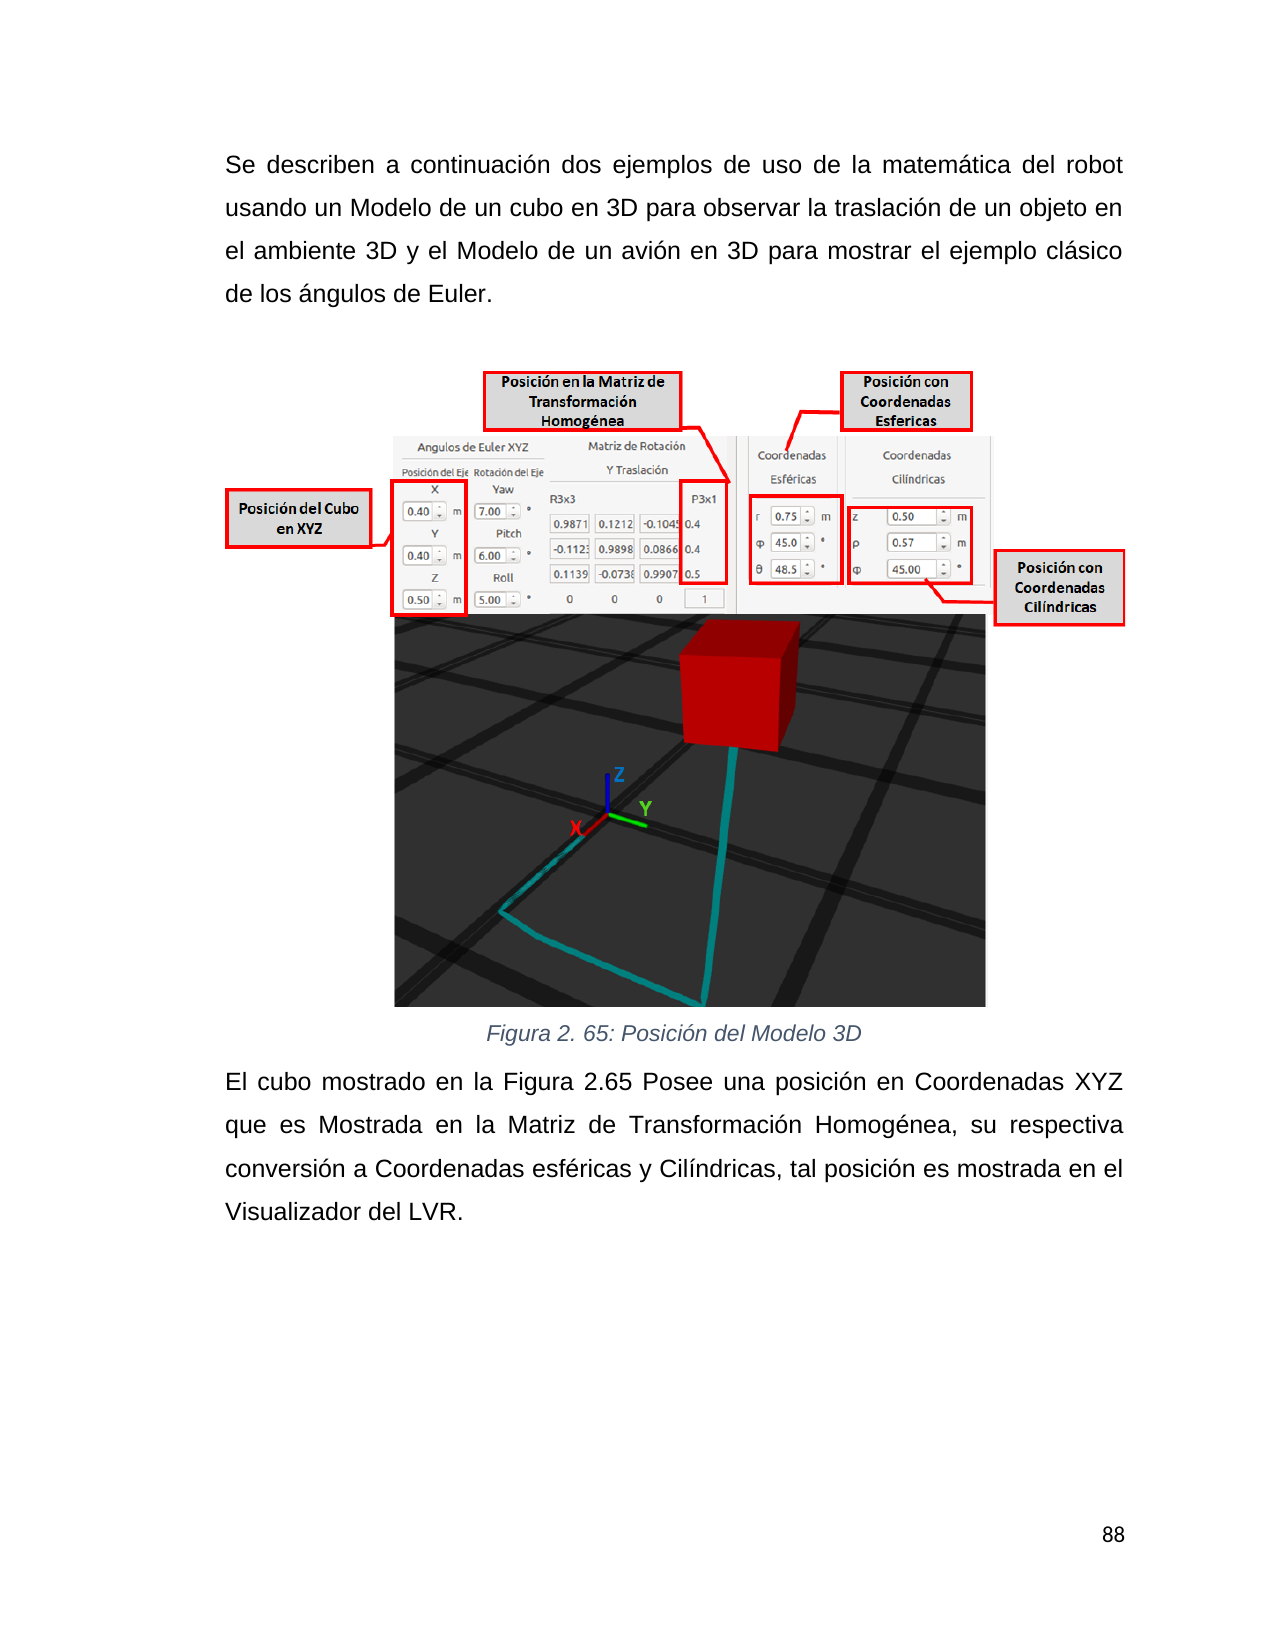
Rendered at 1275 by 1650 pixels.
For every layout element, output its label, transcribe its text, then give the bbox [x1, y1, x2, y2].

picture [225, 365, 1125, 1007]
text El cubo mostrado en la Figura 2.65 Posee una posición en Coordenadas XYZ que es Mostrada en la Matriz de Transformación Homogénea, su respectiva conversión a Coordenadas esféricas y Cilíndricas, tal posición es mostrada en el Visualizador del LVR. [225, 1067, 1125, 1226]
text Figura 2. 65: Posición del Modelo 3D [225, 1020, 1125, 1047]
text Se describen a continuación dos ejemplos de uso de la matemática del robot usando un Modelo de un cubo en 3D para observar la traslación de un objeto en el ambiente 3D y el Modelo de un avión en 3D para mostrar el ejemplo clásico de los ángulos de Euler. [225, 150, 1125, 308]
